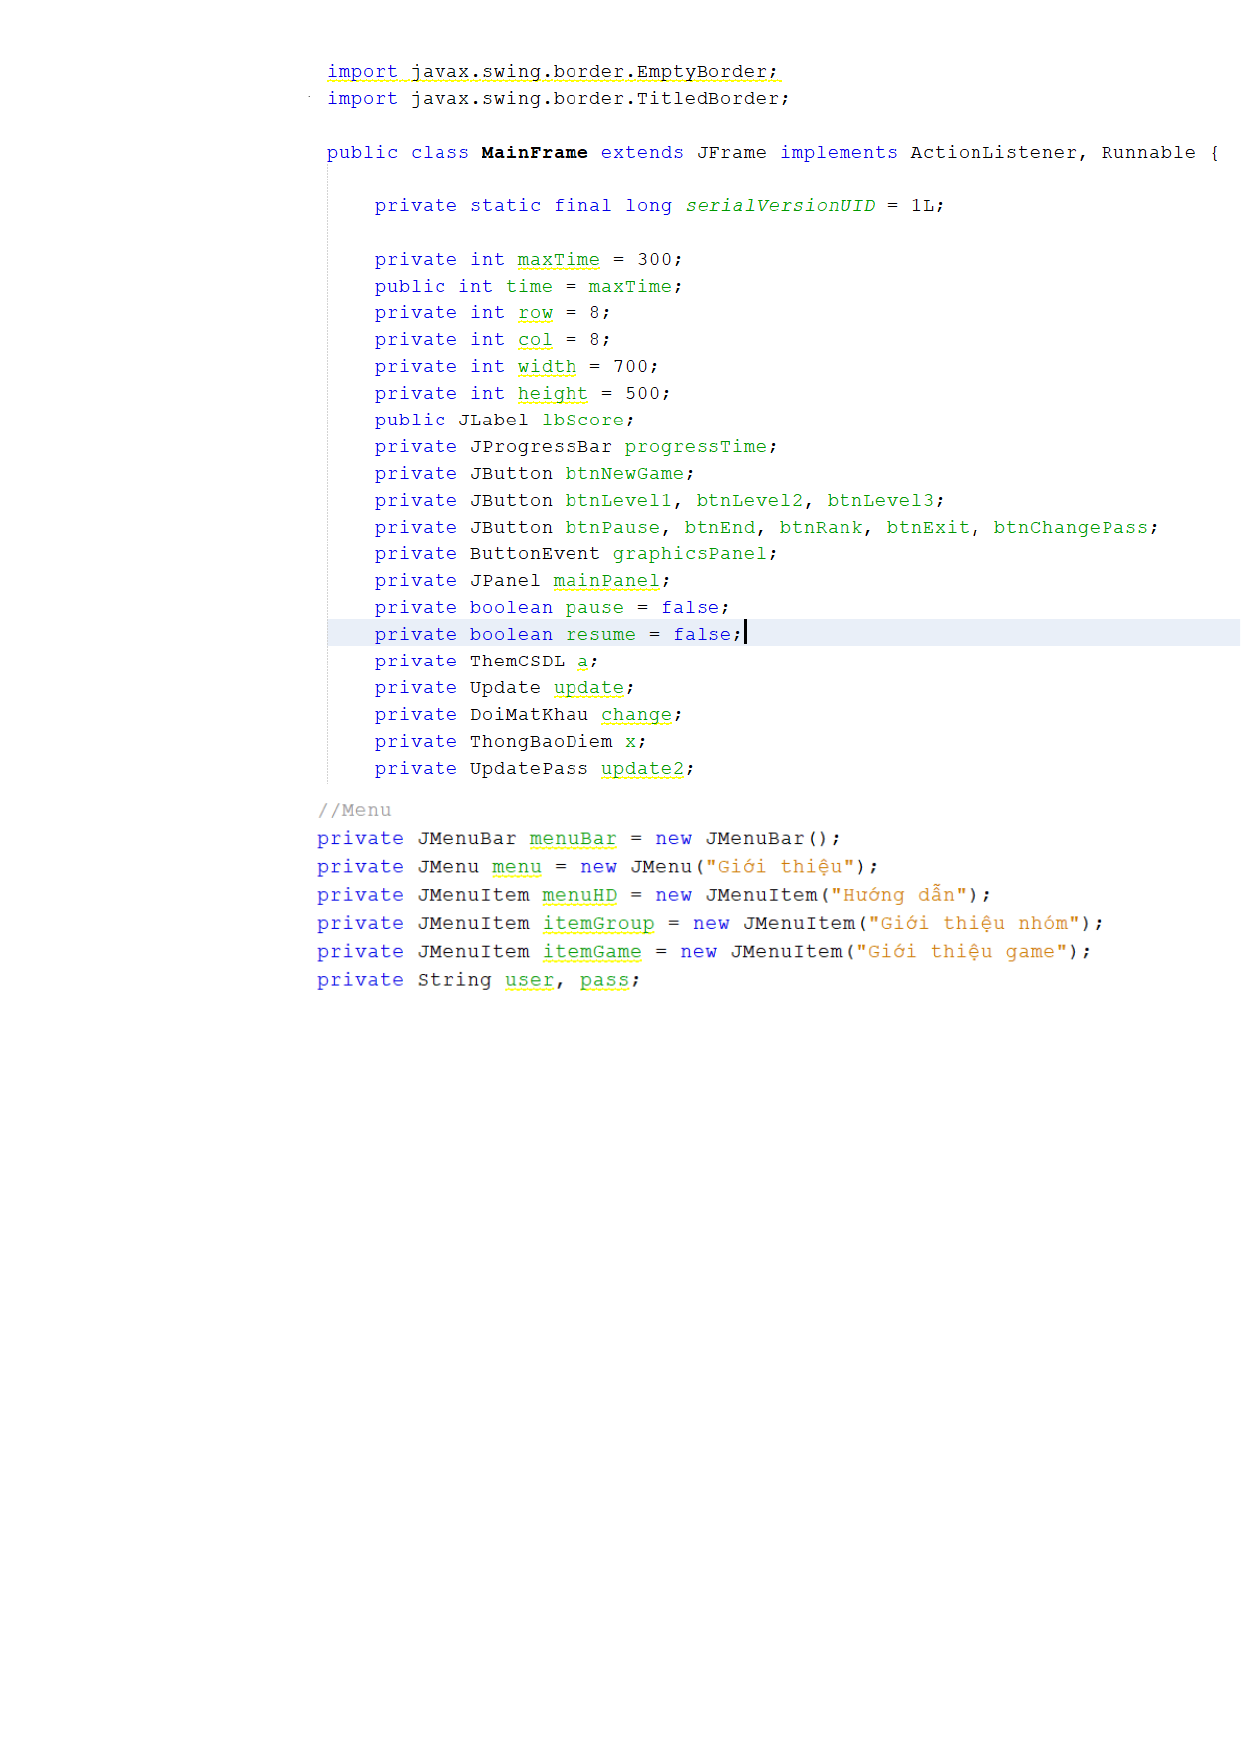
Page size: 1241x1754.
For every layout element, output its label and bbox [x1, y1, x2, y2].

picture [308, 59, 1241, 784]
picture [308, 798, 1124, 995]
